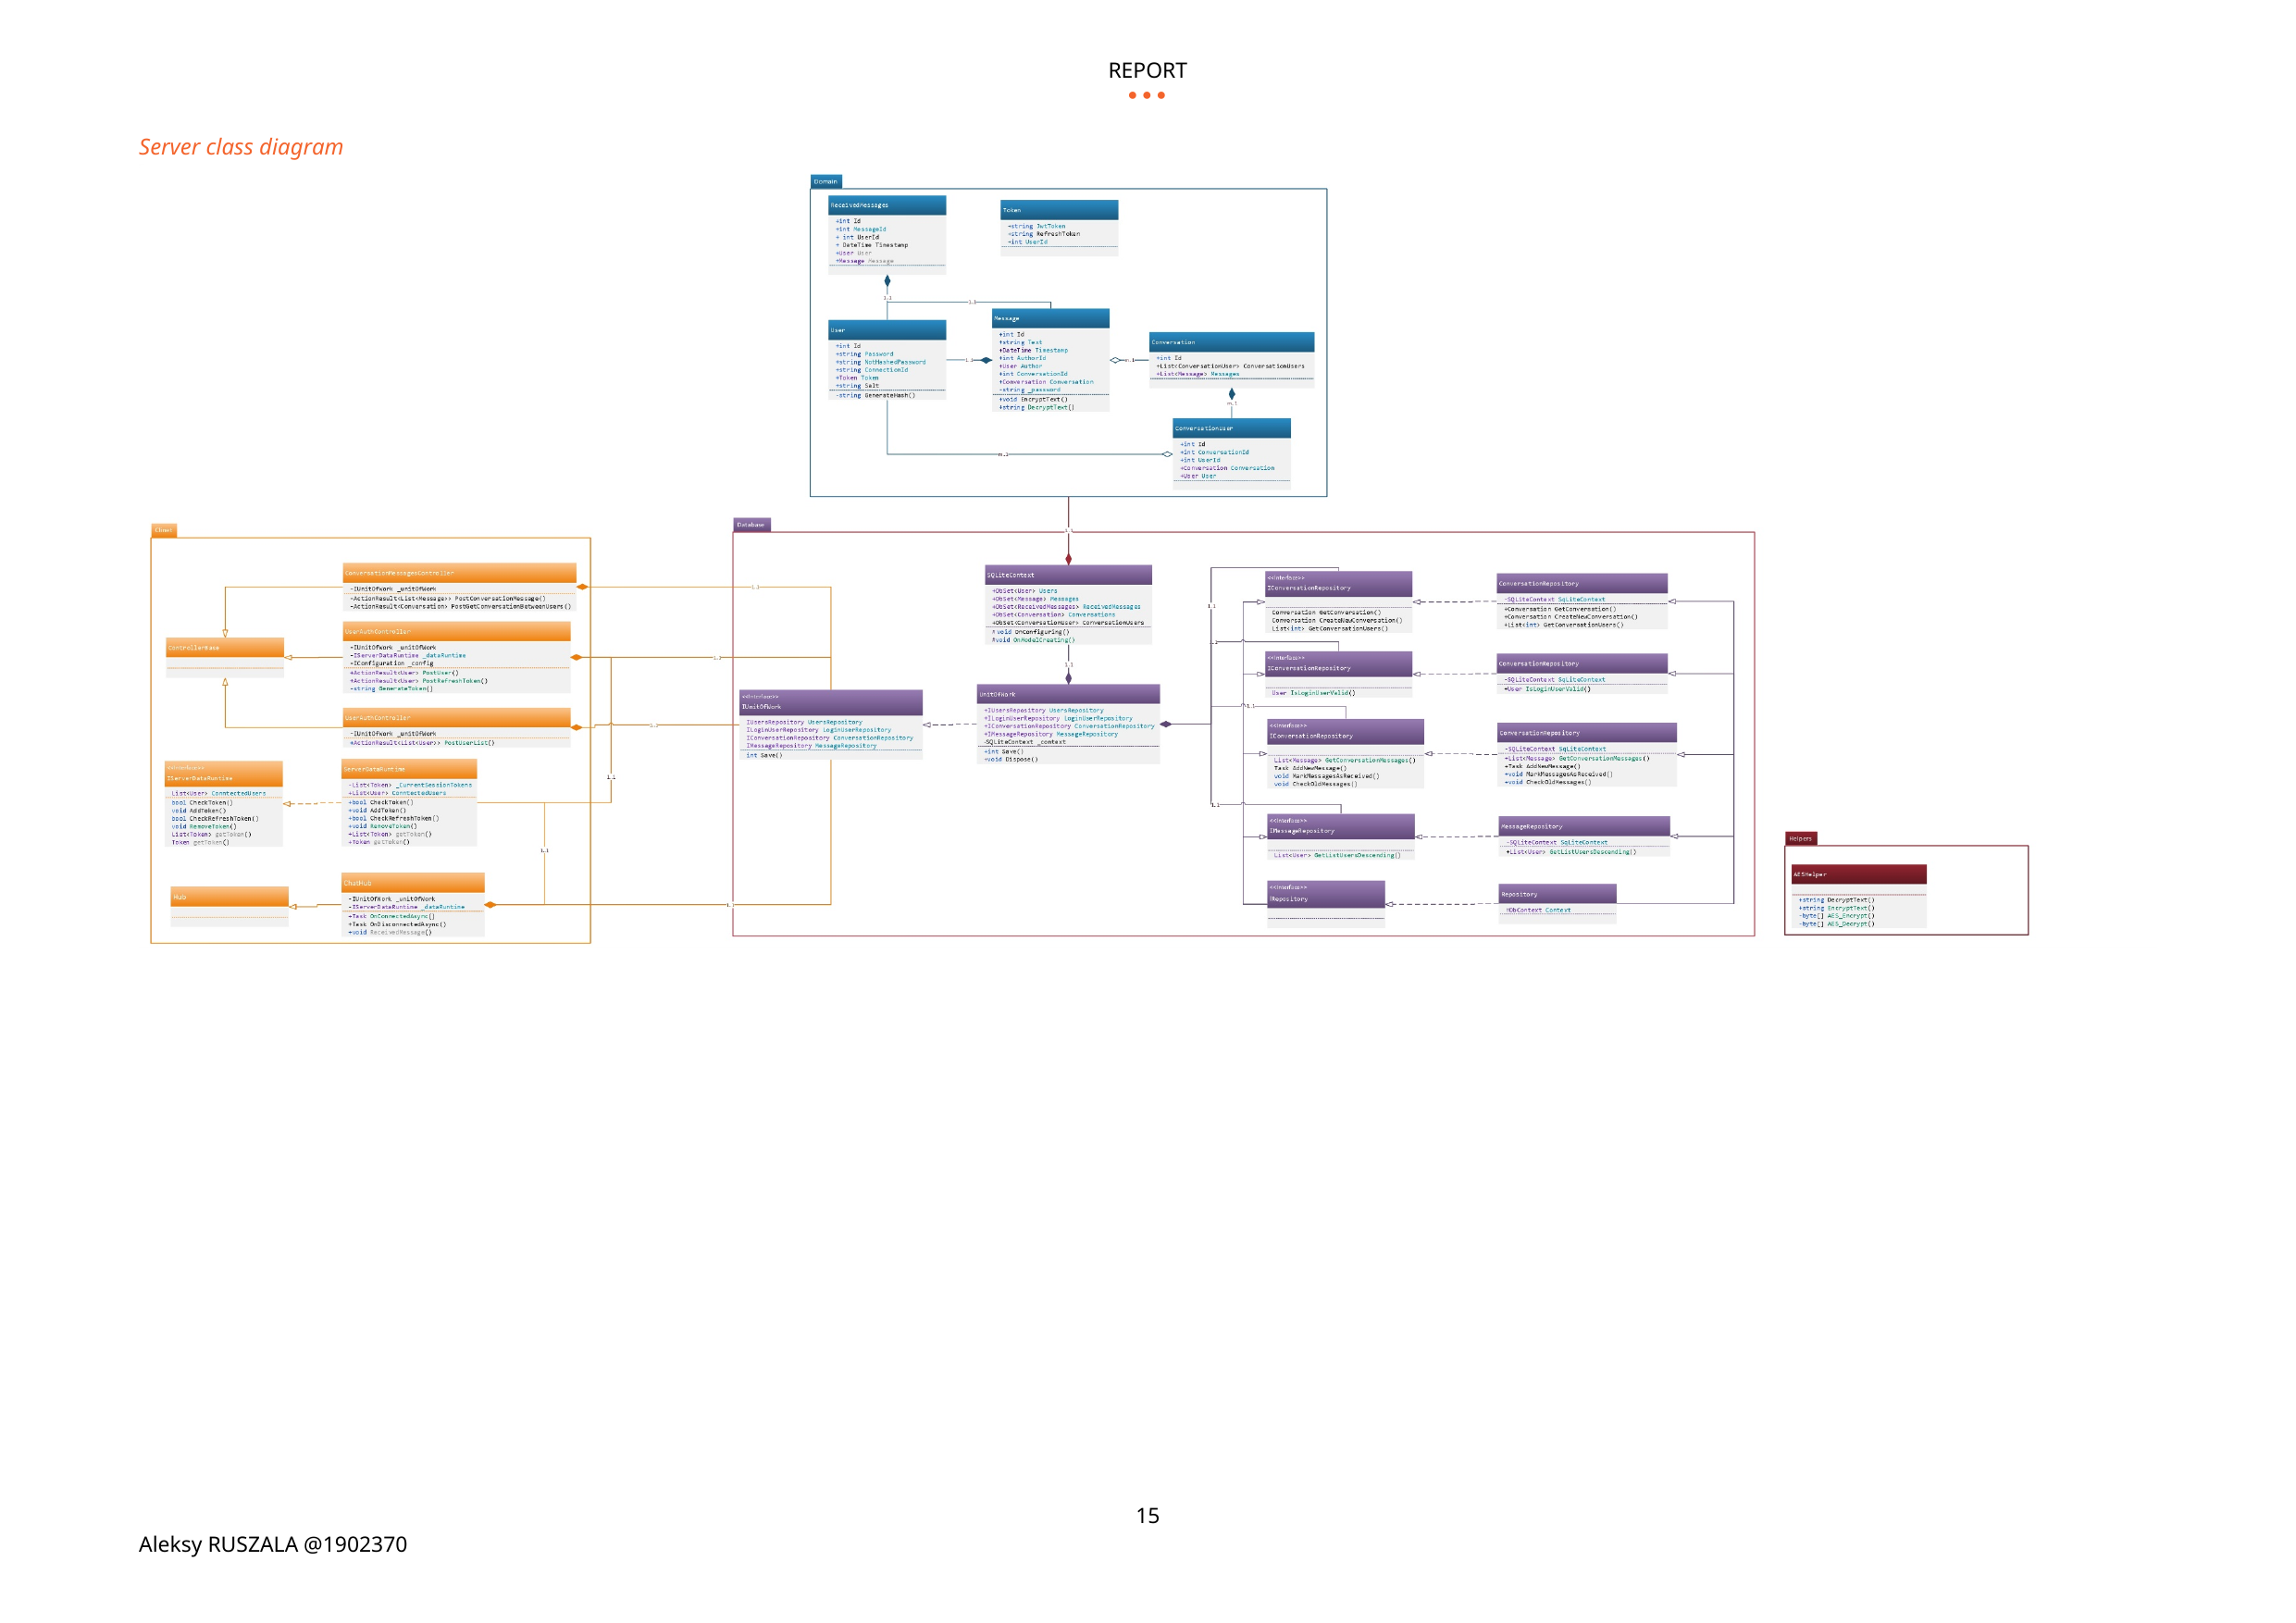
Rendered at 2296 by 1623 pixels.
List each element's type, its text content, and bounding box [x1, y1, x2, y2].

picture [139, 164, 2158, 948]
subtitle Server class diagram [139, 130, 2156, 164]
